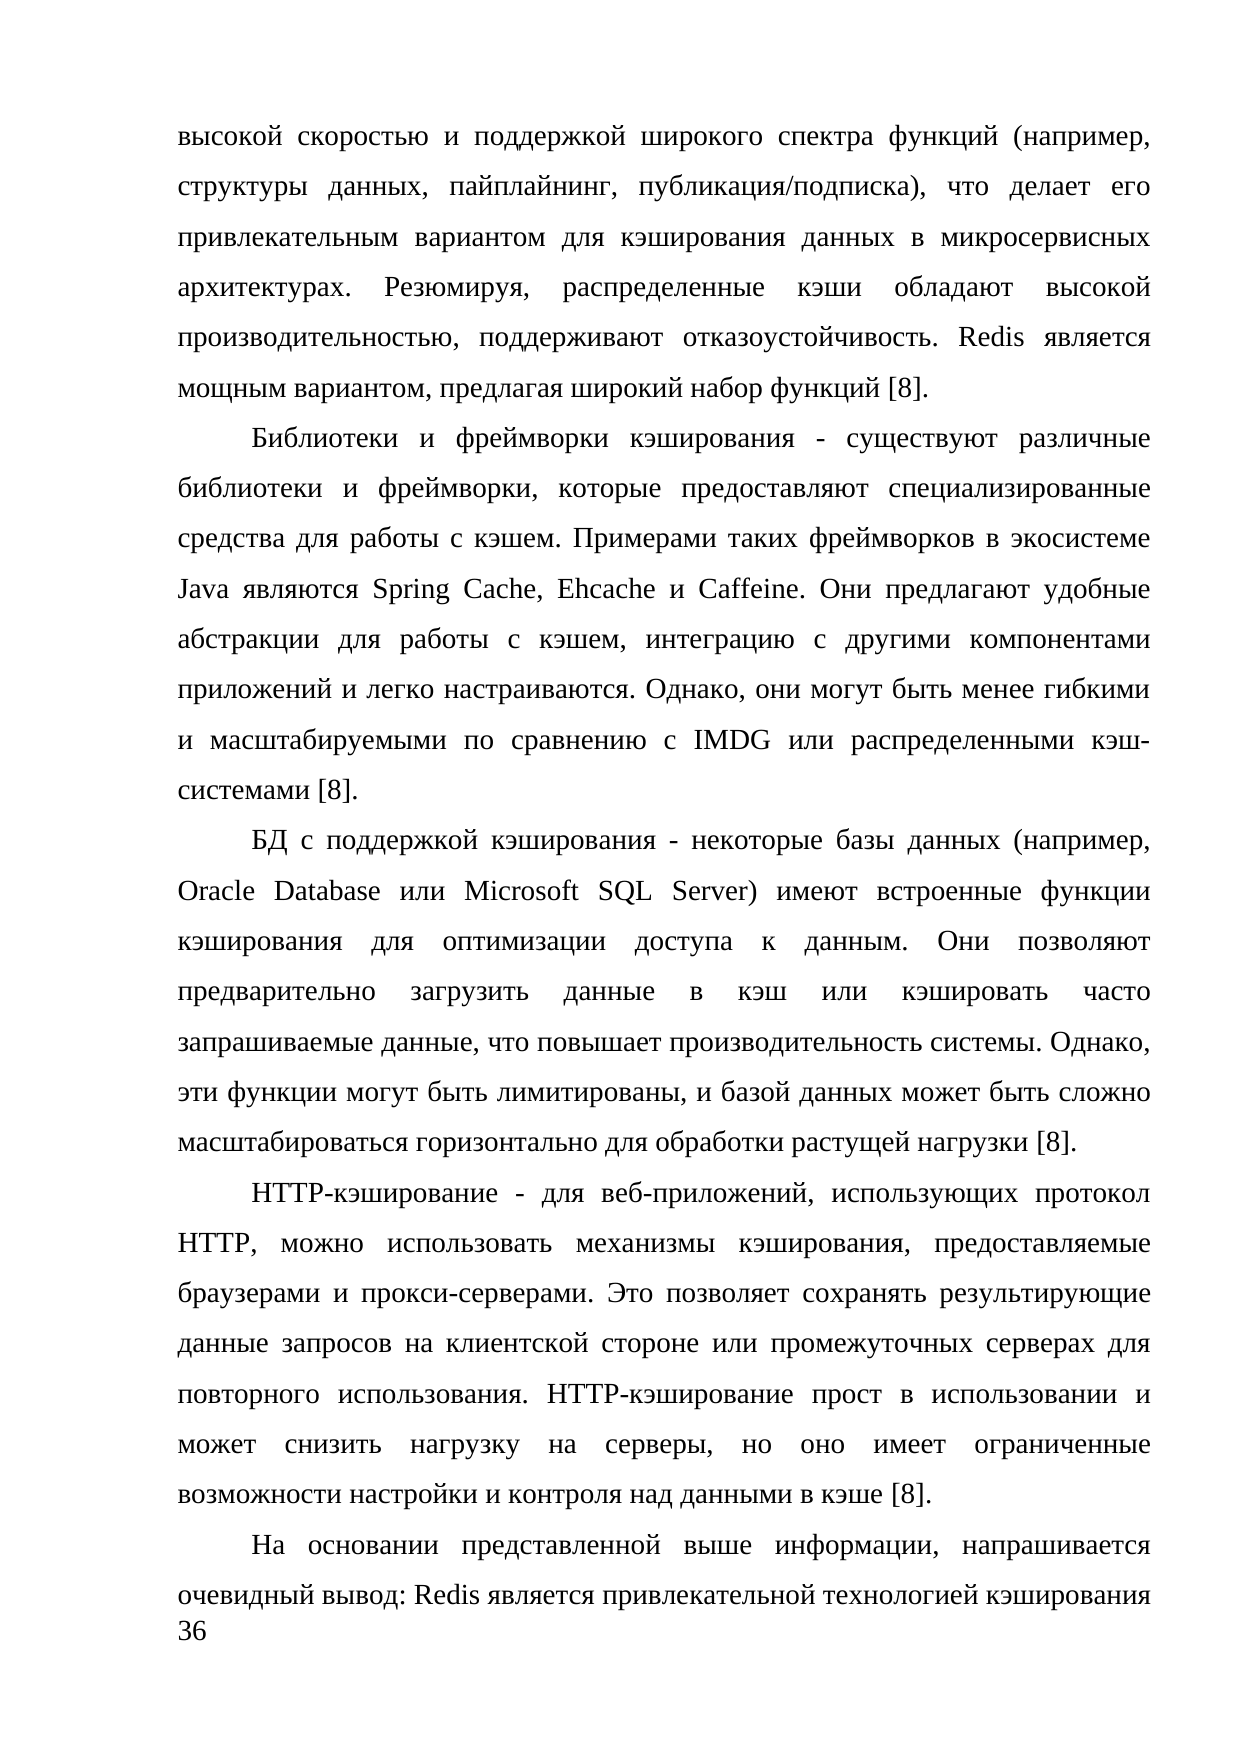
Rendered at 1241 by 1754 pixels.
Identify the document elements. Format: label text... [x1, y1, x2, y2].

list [177, 118, 1152, 403]
list Библиотеки и фреймворки кэширования - существуют различные библиотеки и фреймворки, которые предоставляют специализированные средства для работы с кэшем. Примерами таких фреймворков в экосистеме Java являются Spring Cache, Ehcache и Caffeine. Они предлагают удобные абстракции для работы с кэшем, интеграцию с другими компонентами приложений и легко настраиваются. Однако, они могут быть менее гибкими и масштабируемыми по сравнению с IMDG или распределенными кэш-системами [8]. [177, 420, 1152, 806]
list HTTP-кэширование - для веб-приложений, использующих протокол HTTP, можно использовать механизмы кэширования, предоставляемые браузерами и прокси-серверами. Это позволяет сохранять результирующие данные запросов на клиентской стороне или промежуточных серверах для повторного использования. HTTP-кэширование прост в использовании и может снизить нагрузку на серверы, но оно имеет ограниченные возможности настройки и контроля над данными в кэше [8]. [177, 1175, 1152, 1510]
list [177, 1527, 1152, 1611]
list БД с поддержкой кэширования - некоторые базы данных (например, Oracle Database или Microsoft SQL Server) имеют встроенные функции кэширования для оптимизации доступа к данным. Они позволяют предварительно загрузить данные в кэш или кэшировать часто запрашиваемые данные, что повышает производительность системы. Однако, эти функции могут быть лимитированы, и базой данных может быть сложно масштабироваться горизонтально для обработки растущей нагрузки [8]. [177, 822, 1152, 1158]
